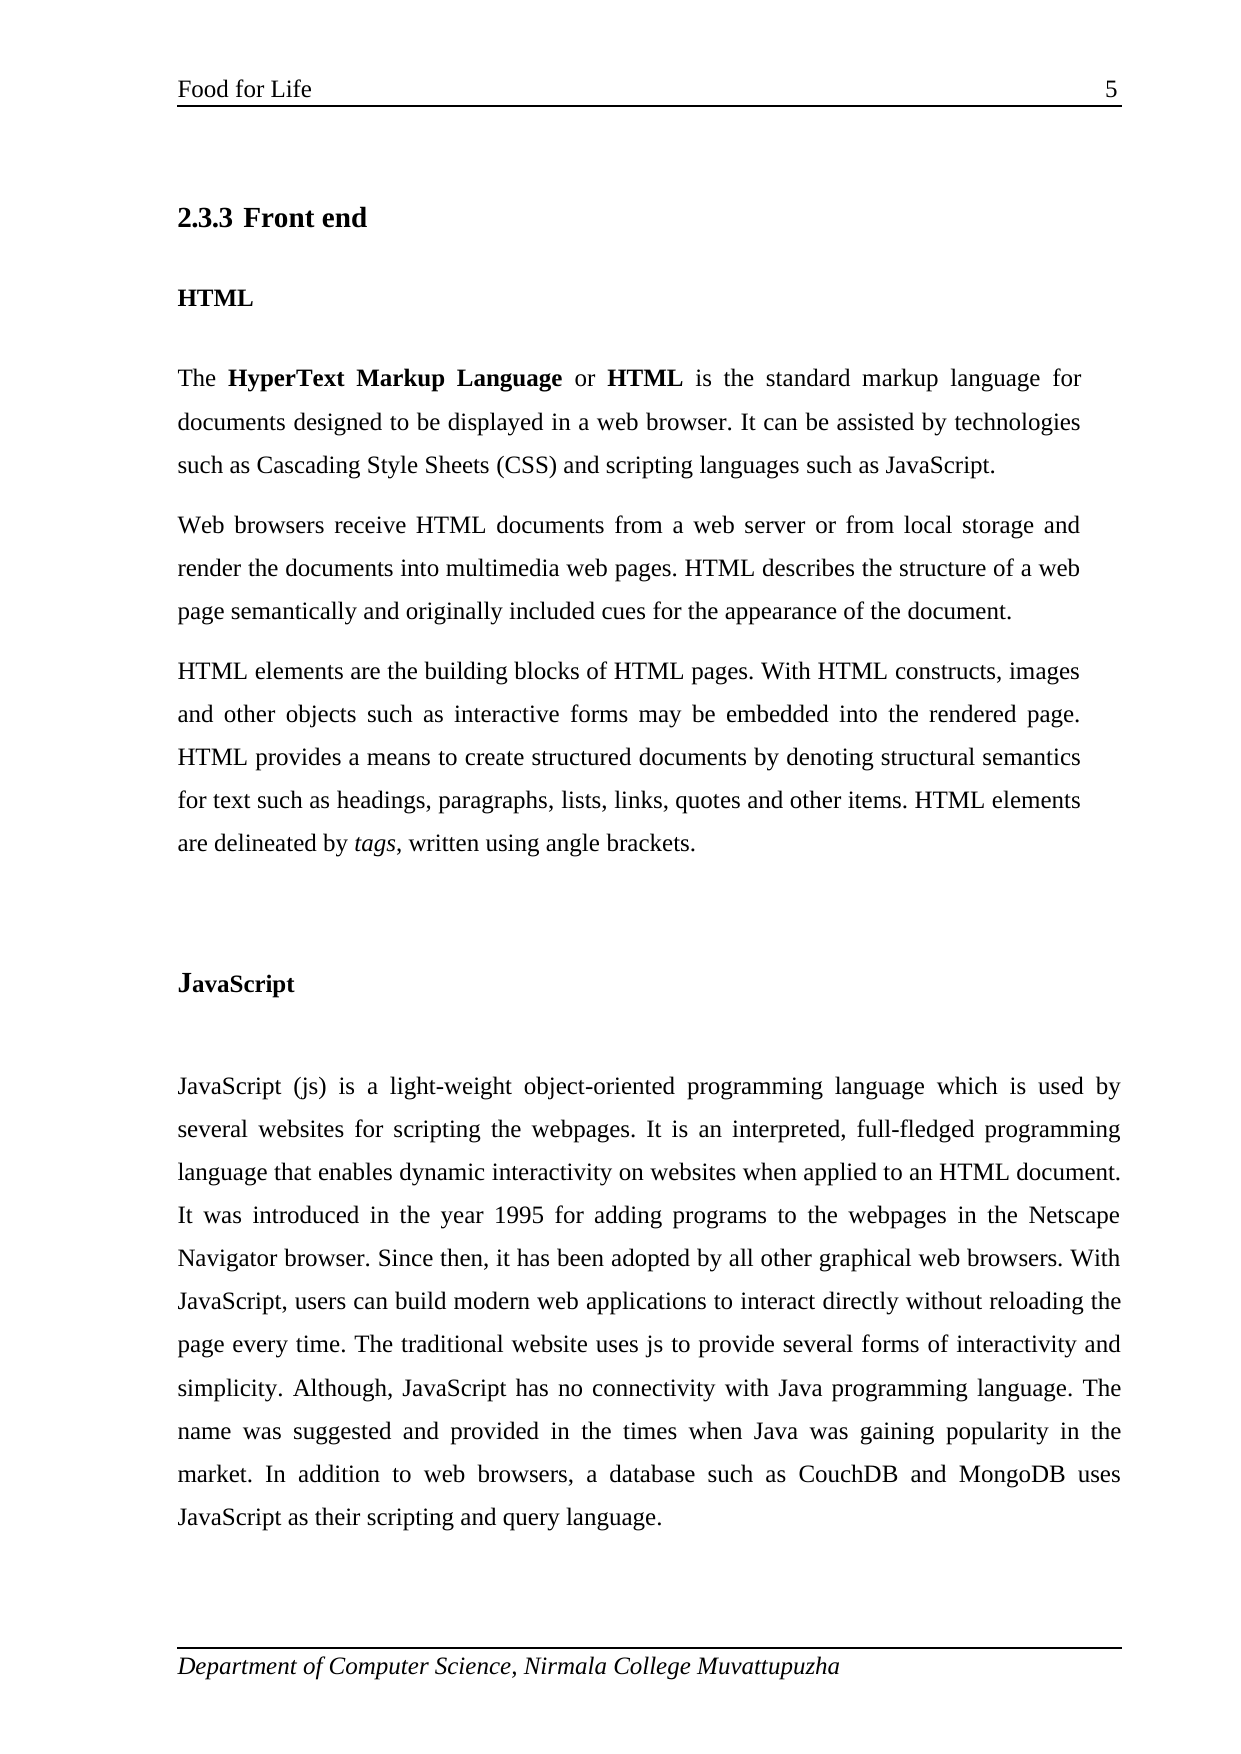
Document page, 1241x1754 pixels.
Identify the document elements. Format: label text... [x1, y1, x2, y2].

text Web browsers receive HTML documents from a web server or from local storage and render the documents into multimedia web pages. HTML describes the structure of a web page semantically and originally included cues for the appearance of the document. [177, 510, 1082, 625]
text HTML elements are the building blocks of HTML pages. With HTML constructs, images and other objects such as interactive forms may be embedded into the rendered page. HTML provides a means to create structured documents by denoting structural semantics for text such as headings, paragraphs, lists, links, quotes and other items. HTML elements are delineated by tags, written using angle brackets. [177, 656, 1081, 857]
text The HyperText Markup Language or HTML is the standard markup language for documents designed to be displayed in a web browser. It can be assisted by technologies such as Cascading Style Sheets (CSS) and scripting languages such as JavaScript. [177, 363, 1082, 478]
text JavaScript [177, 965, 1122, 999]
text JavaScript (js) is a light-weight object-oriented programming language which is used by several websites for scripting the webpages. It is an interpreted, full-fledged programming language that enables dynamic interactivity on websites when applied to an HTML document. It was introduced in the year 1995 for adding programs to the webpages in the Netscape Navigator browser. Since then, it has been adopted by all other graphical web browsers. With JavaScript, users can build modern web applications to interact directly without reloading the page every time. The traditional website uses js to provide several forms of interactivity and simplicity. Although, JavaScript has no connectivity with Java programming language. The name was suggested and provided in the times when Java was gaining popularity in the market. In addition to web browsers, a database such as CouchDB and MongoDB uses JavaScript as their scripting and query language. [177, 1071, 1122, 1531]
subtitle HTML [177, 283, 1122, 312]
subtitle Front end [177, 200, 1122, 234]
